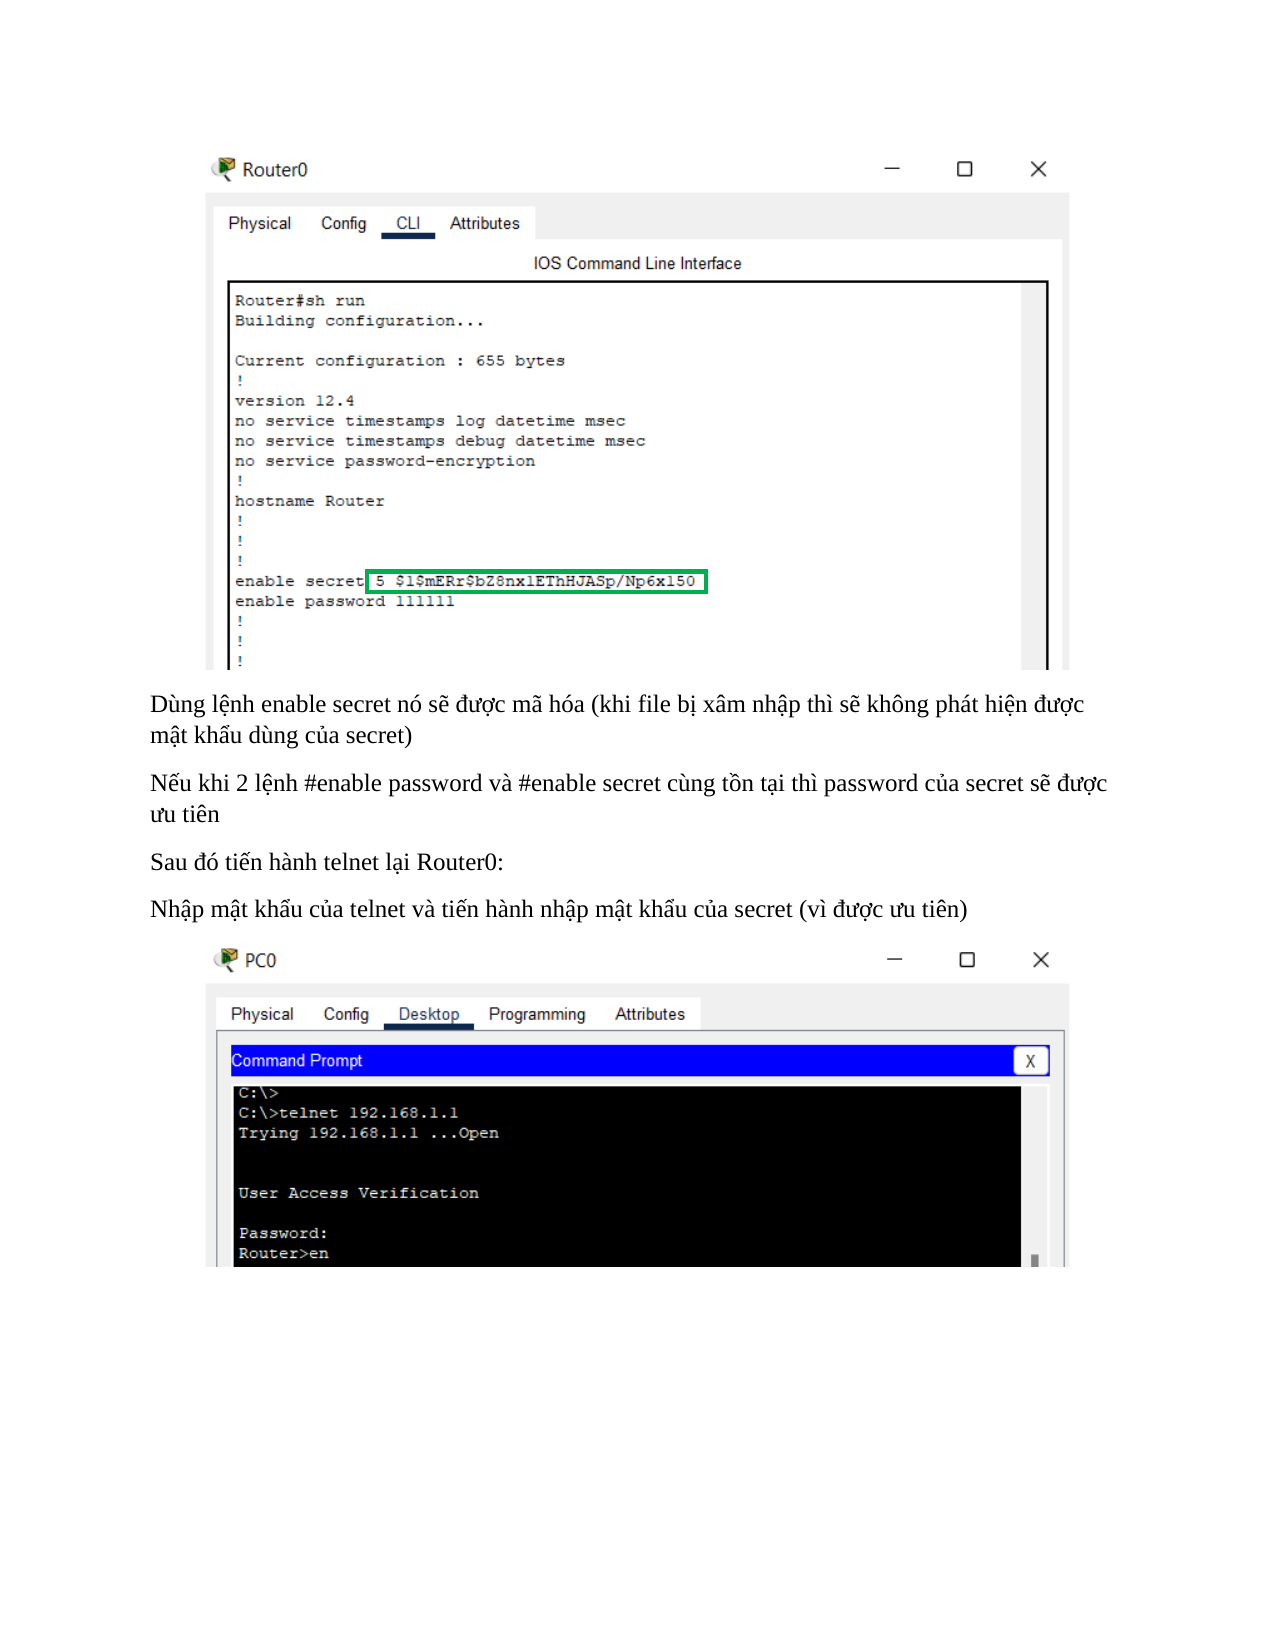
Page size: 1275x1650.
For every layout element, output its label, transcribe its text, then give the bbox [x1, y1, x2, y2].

text Dùng lệnh enable secret nó sẽ được mã hóa (khi file bị xâm nhập thì sẽ không phát hiện được mật khẩu dùng của secret) [150, 689, 1125, 749]
text Nếu khi 2 lệnh #enable password và #enable secret cùng tồn tại thì password của secret sẽ được ưu tiên [150, 768, 1125, 828]
picture [205, 942, 1070, 1267]
text Nhập mật khẩu của telnet và tiến hành nhập mật khẩu của secret (vì được ưu tiên) [150, 894, 1125, 923]
text Sau đó tiến hành telnet lại Router0: [150, 847, 1125, 875]
picture [205, 150, 1070, 670]
